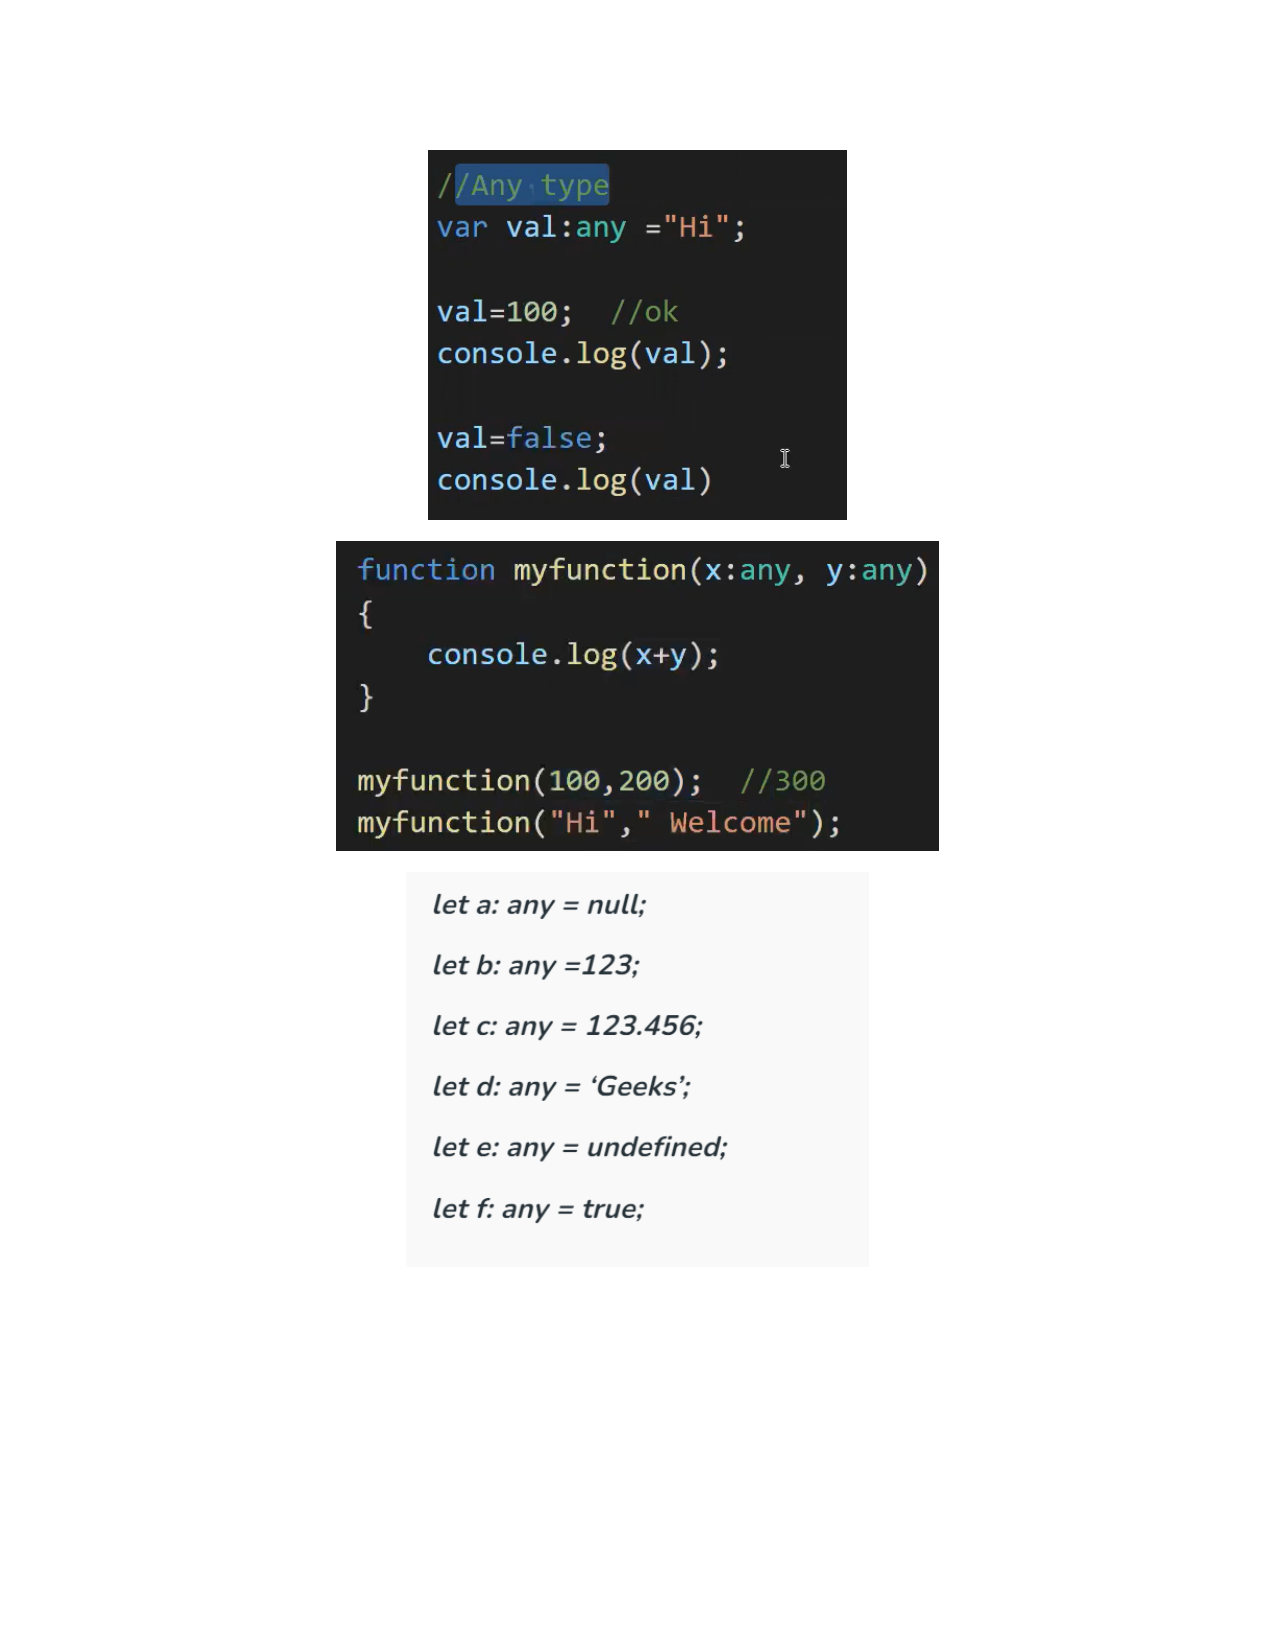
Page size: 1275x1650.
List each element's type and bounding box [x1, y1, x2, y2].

picture [406, 872, 869, 1267]
picture [336, 541, 939, 851]
picture [428, 150, 847, 520]
